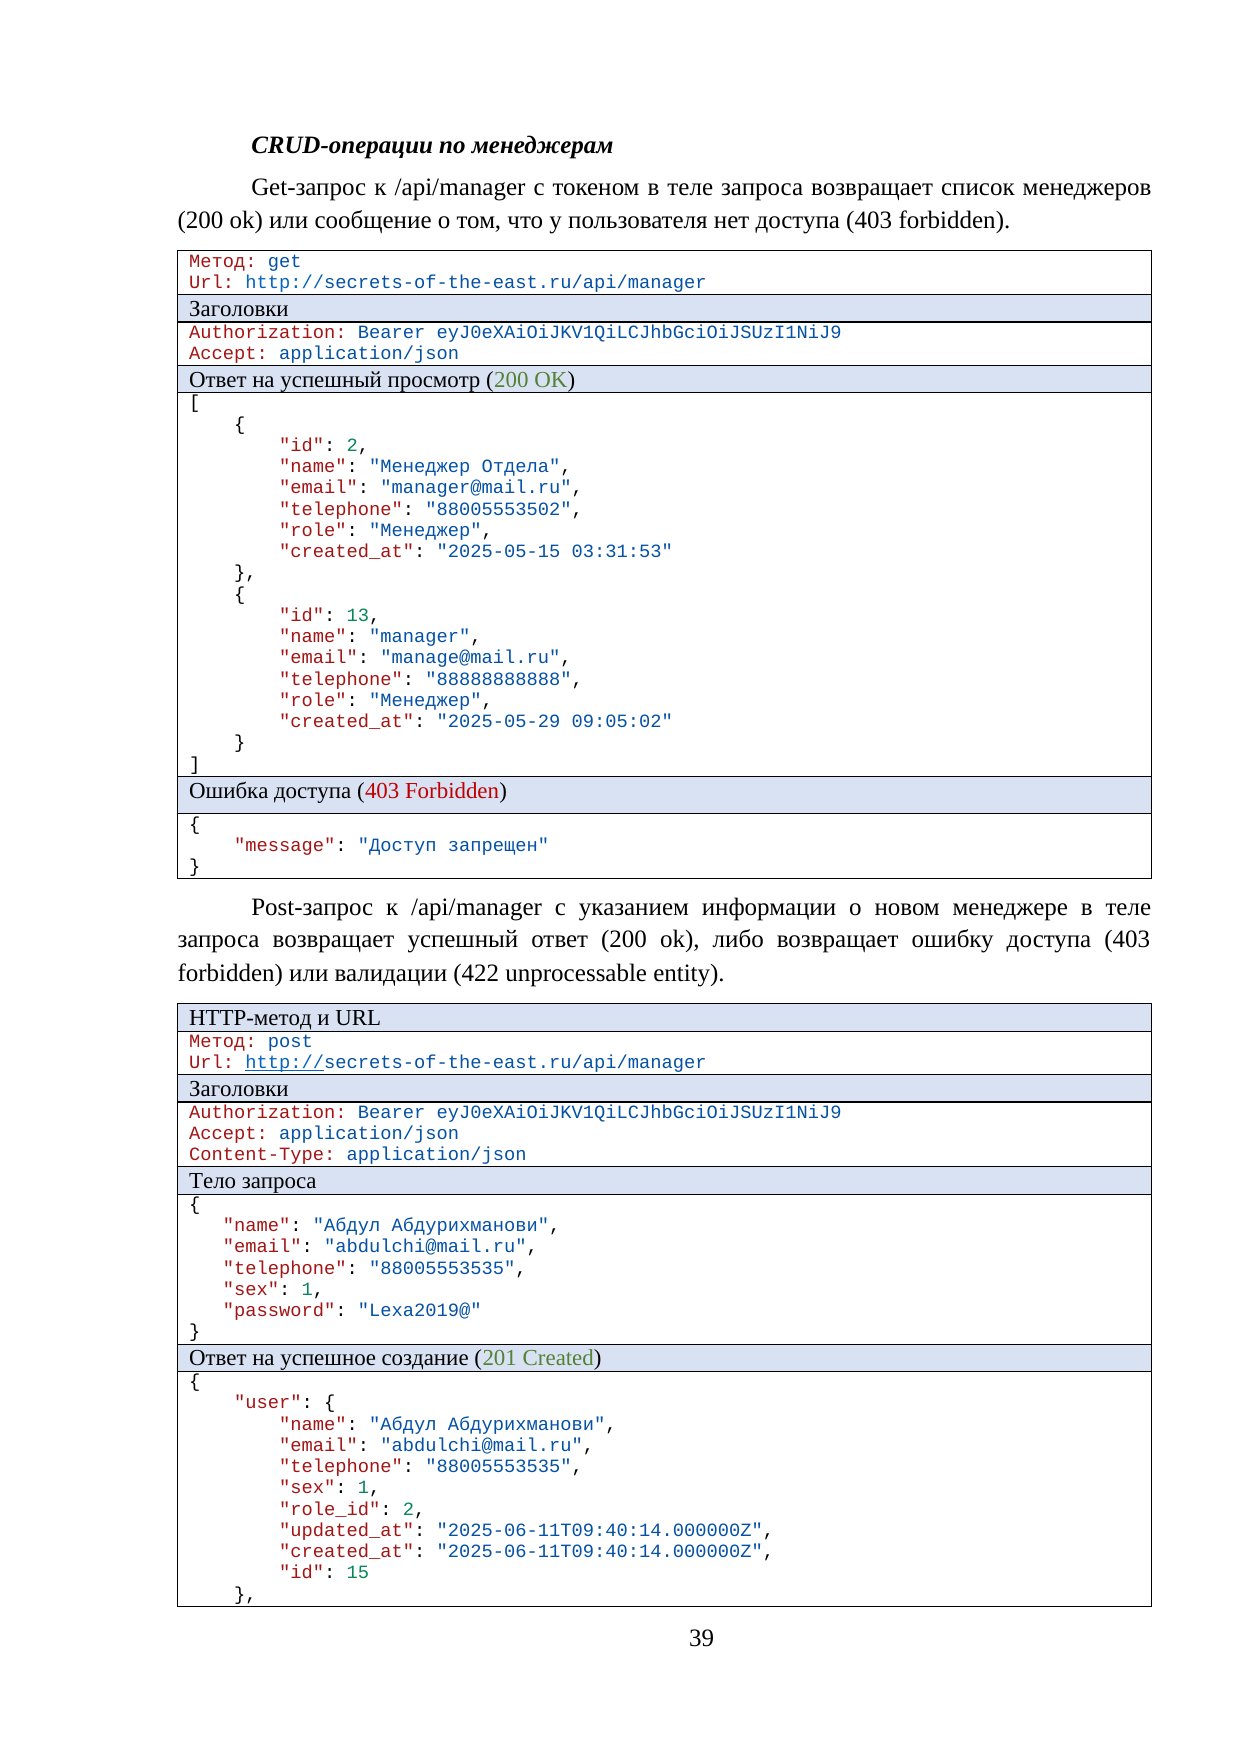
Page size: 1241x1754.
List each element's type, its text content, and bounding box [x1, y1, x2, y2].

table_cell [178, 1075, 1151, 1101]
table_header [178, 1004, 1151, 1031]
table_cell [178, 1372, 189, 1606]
text Post-запрос к /api/manager с указанием информации о новом менеджере в теле запроса возвращает успешный ответ (200 ok), либо возвращает ошибку доступа (403 forbidden) или валидации (422 unprocessable entity). [177, 892, 1152, 986]
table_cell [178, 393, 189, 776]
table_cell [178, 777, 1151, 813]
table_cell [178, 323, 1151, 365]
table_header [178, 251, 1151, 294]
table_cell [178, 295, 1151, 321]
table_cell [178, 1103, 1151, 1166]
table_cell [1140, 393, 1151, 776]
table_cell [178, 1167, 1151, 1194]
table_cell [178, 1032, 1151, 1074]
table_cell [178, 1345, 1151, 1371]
text Get-запрос к /api/manager с токеном в теле запроса возвращает список менеджеров (200 ok) или сообщение о том, что у пользователя нет доступа (403 forbidden). [177, 172, 1152, 234]
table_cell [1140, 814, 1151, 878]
text CRUD-операции по менеджерам [177, 131, 1152, 159]
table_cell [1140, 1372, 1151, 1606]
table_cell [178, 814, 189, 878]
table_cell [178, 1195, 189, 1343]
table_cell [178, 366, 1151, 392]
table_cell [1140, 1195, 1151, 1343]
